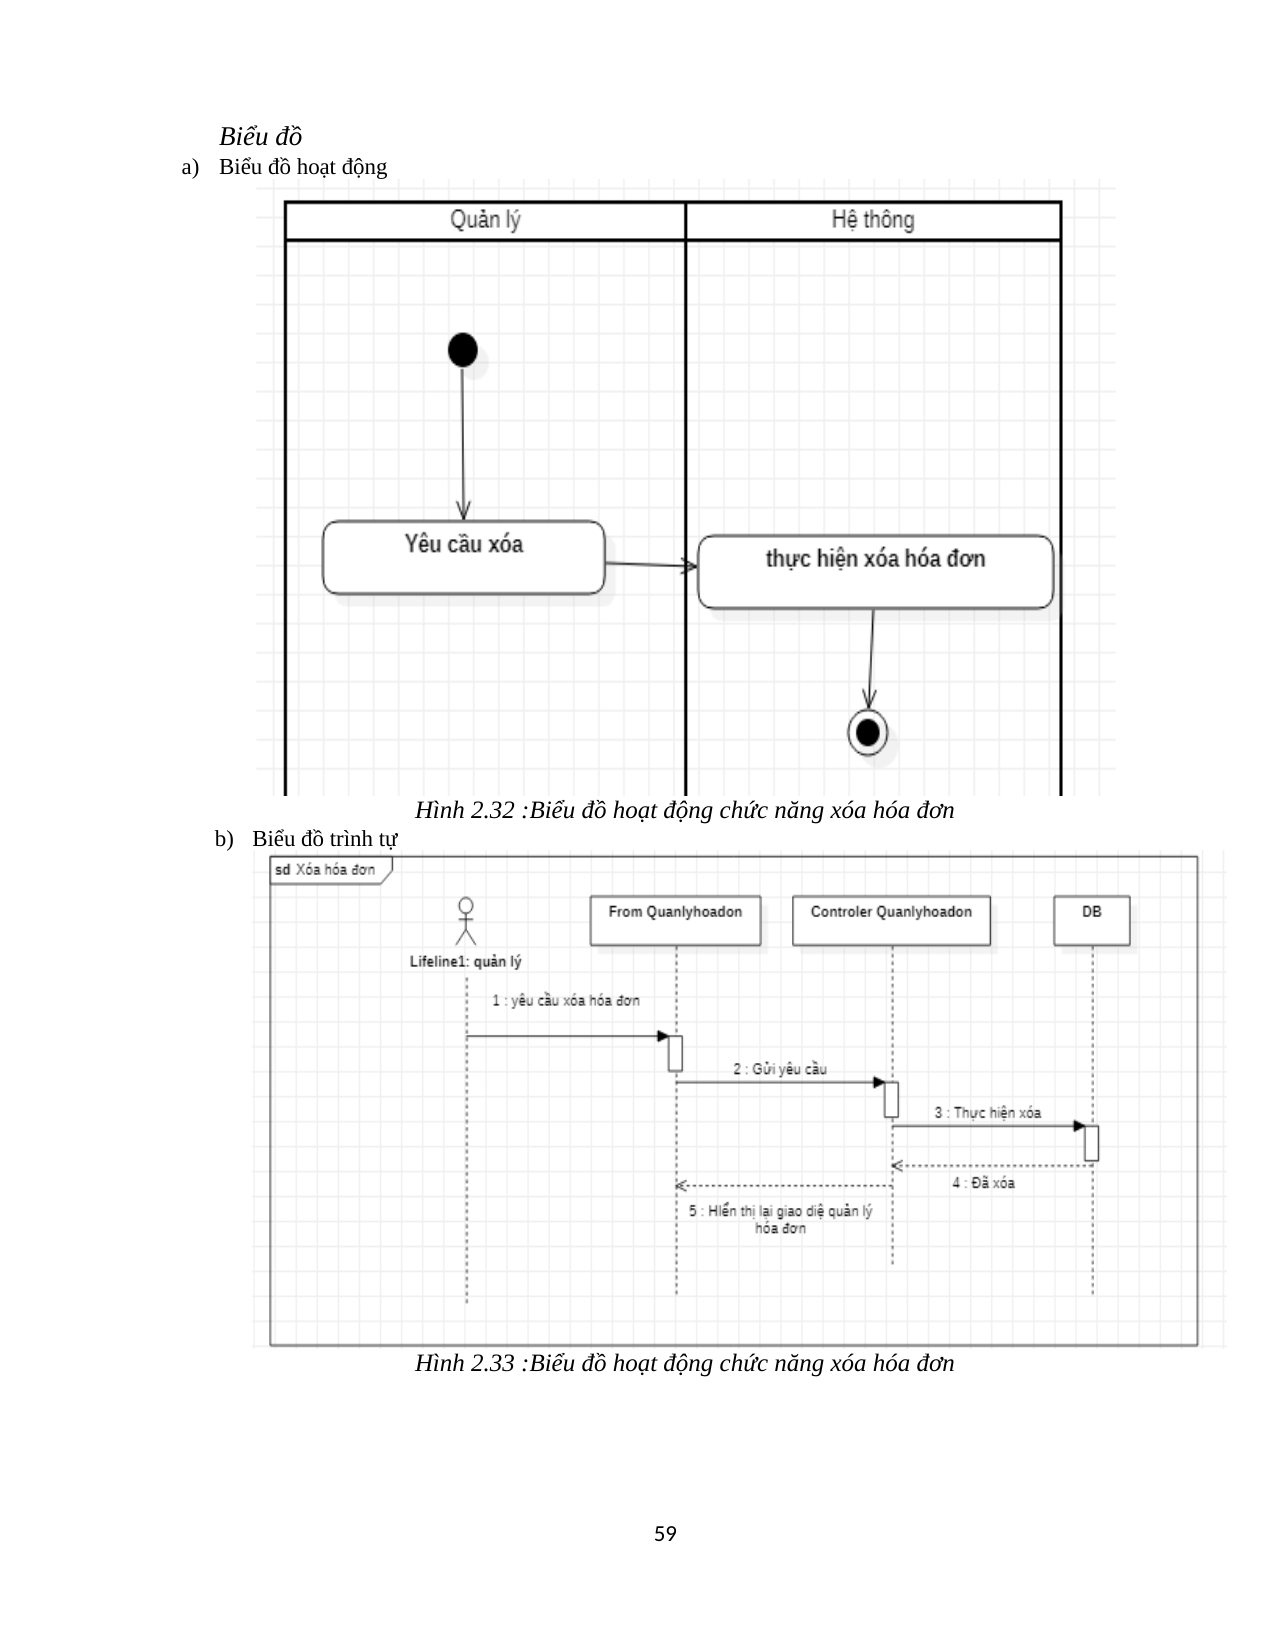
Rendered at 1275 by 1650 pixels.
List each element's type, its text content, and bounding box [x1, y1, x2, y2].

picture [252, 850, 1227, 1349]
list Biểu đồ hoạt động [181, 153, 1153, 179]
list Hình 2.33 :Biểu đồ hoạt động chức năng xóa hóa đơn [219, 1348, 1153, 1377]
subtitle Biểu đồ [219, 120, 1153, 151]
picture [256, 179, 1116, 796]
list Hình 2.32 :Biểu đồ hoạt động chức năng xóa hóa đơn [219, 795, 1153, 824]
